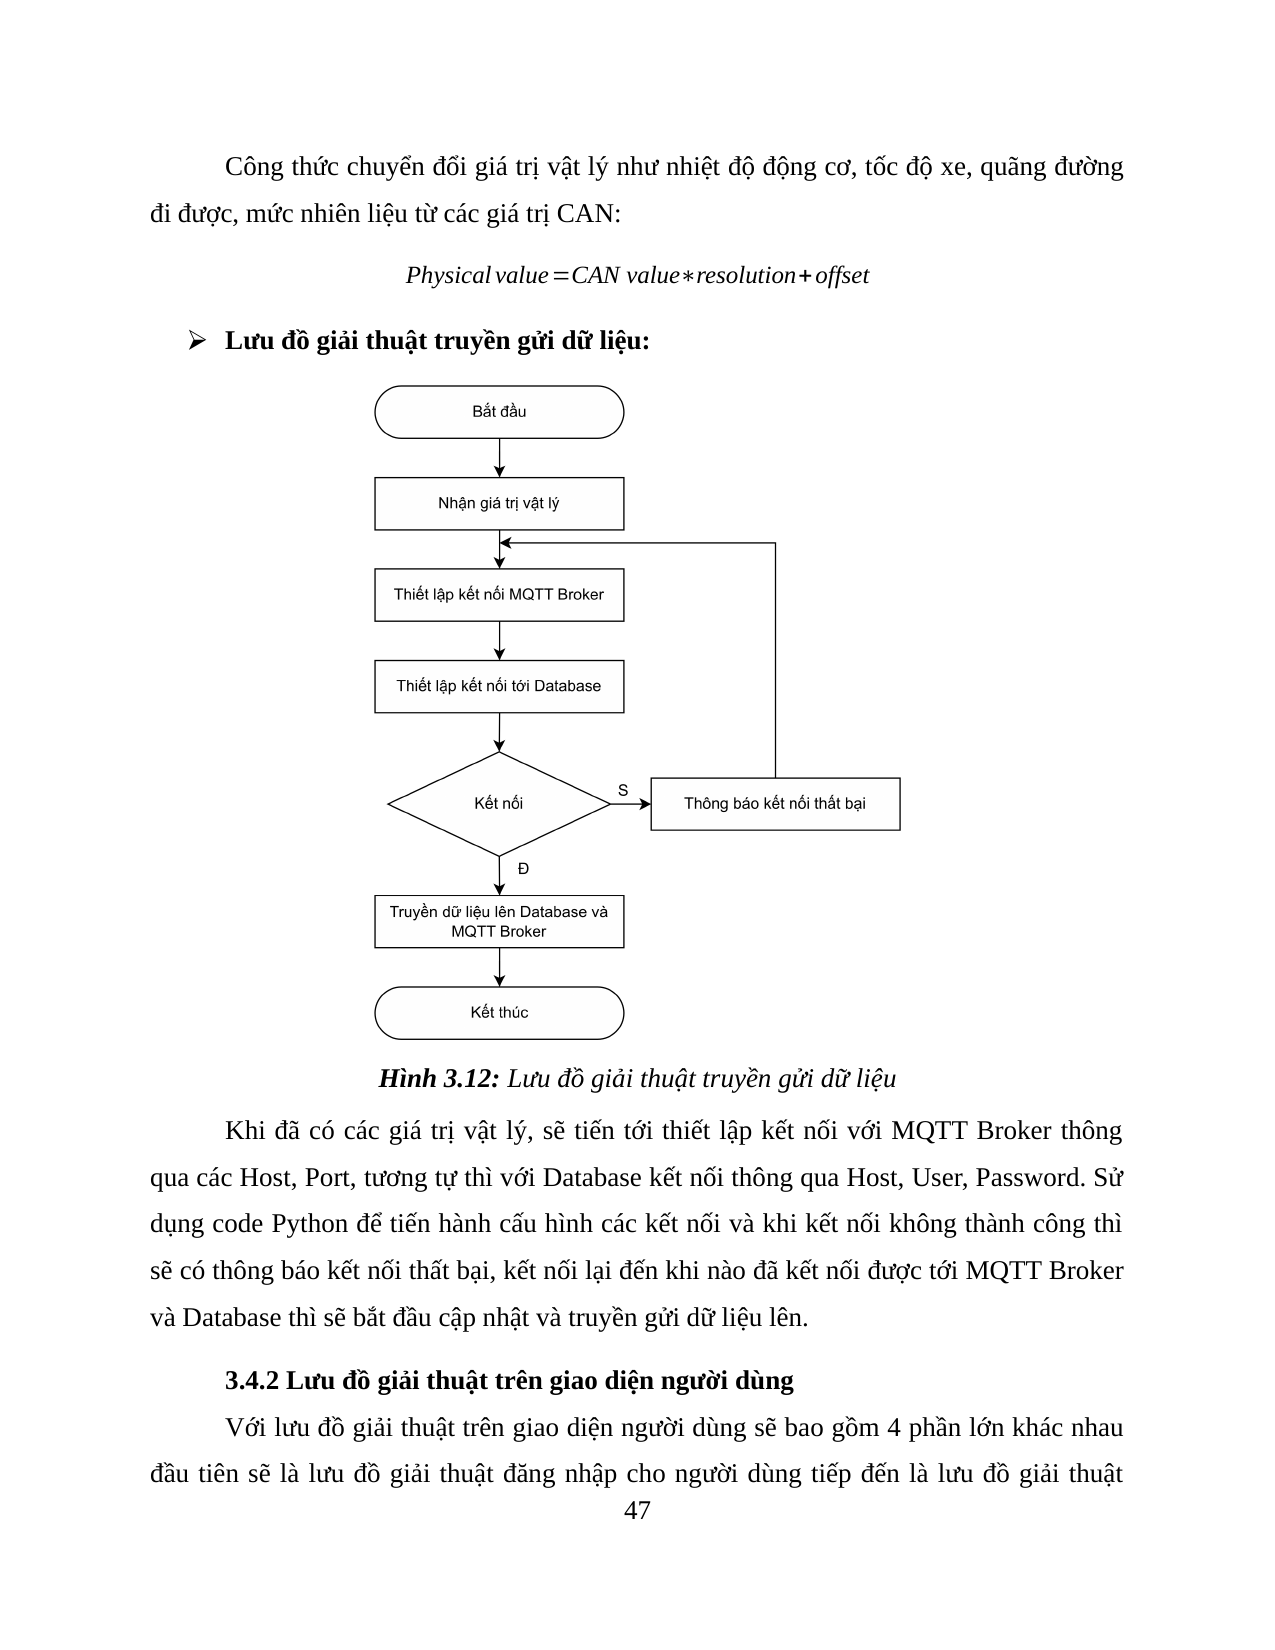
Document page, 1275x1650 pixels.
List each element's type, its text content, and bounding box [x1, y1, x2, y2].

subtitle 3.4.2 Lưu đồ giải thuật trên giao diện người dùng [150, 1364, 1125, 1395]
picture [373, 385, 902, 1044]
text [150, 1411, 1125, 1489]
text Khi đã có các giá trị vật lý, sẽ tiến tới thiết lập kết nối với MQTT Broker thông qua các Host, Port, tương tự thì với Database kết nối thông qua Host, User, Password. Sử dụng code Python để tiến hành cấu hình các kết nối và khi kết nối không thành công thì sẽ có thông báo kết nối thất bại, kết nối lại đến khi nào đã kết nối được tới MQTT Broker và Database thì sẽ bắt đầu cập nhật và truyền gửi dữ liệu lên. [150, 1114, 1125, 1332]
text Hình 3.12: Lưu đồ giải thuật truyền gửi dữ liệu [150, 1062, 1125, 1093]
list Lưu đồ giải thuật truyền gửi dữ liệu: [150, 309, 1125, 365]
text Công thức chuyển đổi giá trị vật lý như nhiệt độ động cơ, tốc độ xe, quãng đường đi được, mức nhiên liệu từ các giá trị CAN: [150, 150, 1125, 228]
